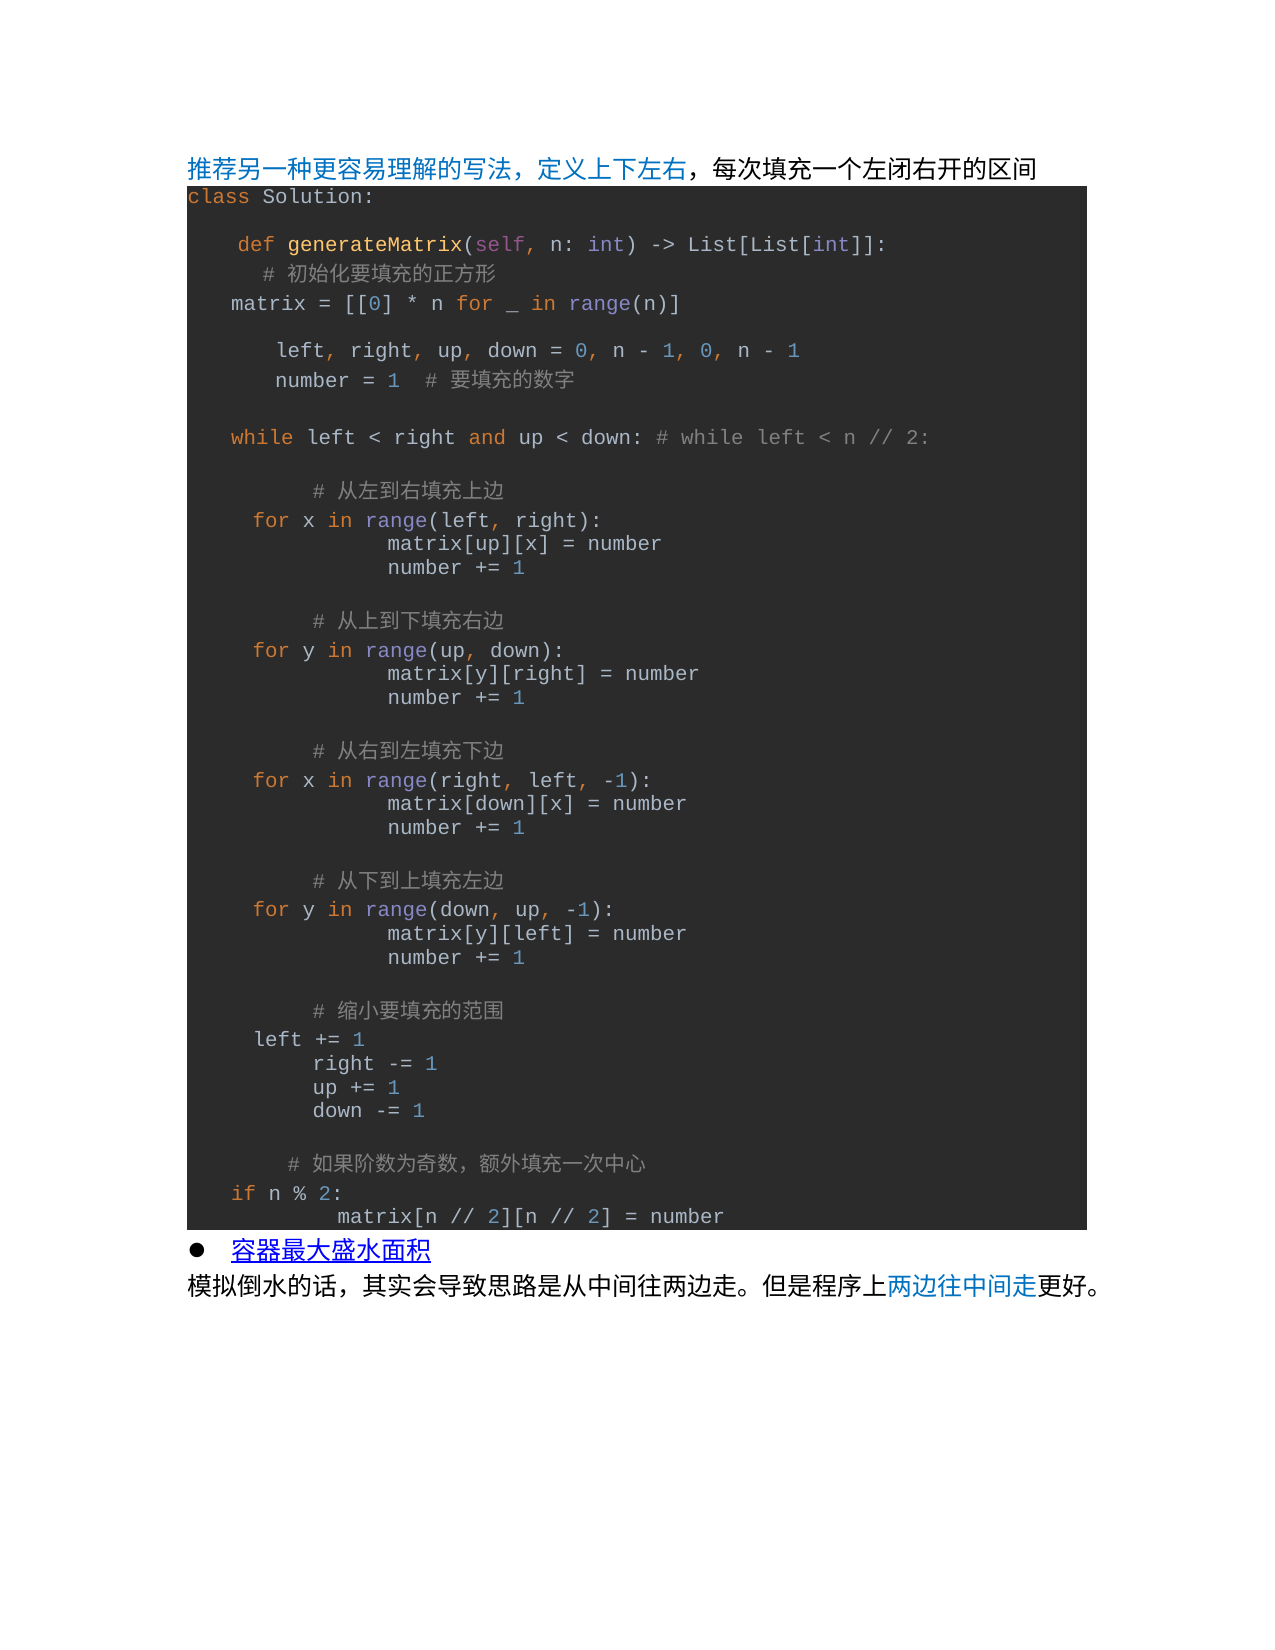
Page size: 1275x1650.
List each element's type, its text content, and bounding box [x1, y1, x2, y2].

text 推荐另一种更容易理解的写法，定义上下左右，每次填充一个左闭右开的区间 [187, 150, 1087, 186]
text 模拟倒水的话，其实会导致思路是从中间往两边走。但是程序上两边往中间走更好。 [187, 1266, 1087, 1303]
list 容器最大盛水面积 [187, 1230, 1087, 1266]
text class Solution: def generateMatrix(self, n: int) -> List[List[int]]: # 初始化要填充的正方形 matrix = [[0] * n for _ in range(n)] left, right, up, down = 0, n - 1, 0, n - 1 number = 1 # 要填充的数字 while left < right and up < down: # while left < n // 2: # 从左到右填充上边 for x in range(left, right): matrix[up][x] = number number += 1 # 从上到下填充右边 for y in range(up, down): matrix[y][right] = number number += 1 # 从右到左填充下边 for x in range(right, left, -1): matrix[down][x] = number number += 1 # 从下到上填充左边 for y in range(down, up, -1): matrix[y][left] = number number += 1 # 缩小要填充的范围 left += 1 right -= 1 up += 1 down -= 1 # 如果阶数为奇数，额外填充一次中心 if n % 2: matrix[n // 2][n // 2] = number [187, 186, 1087, 1230]
